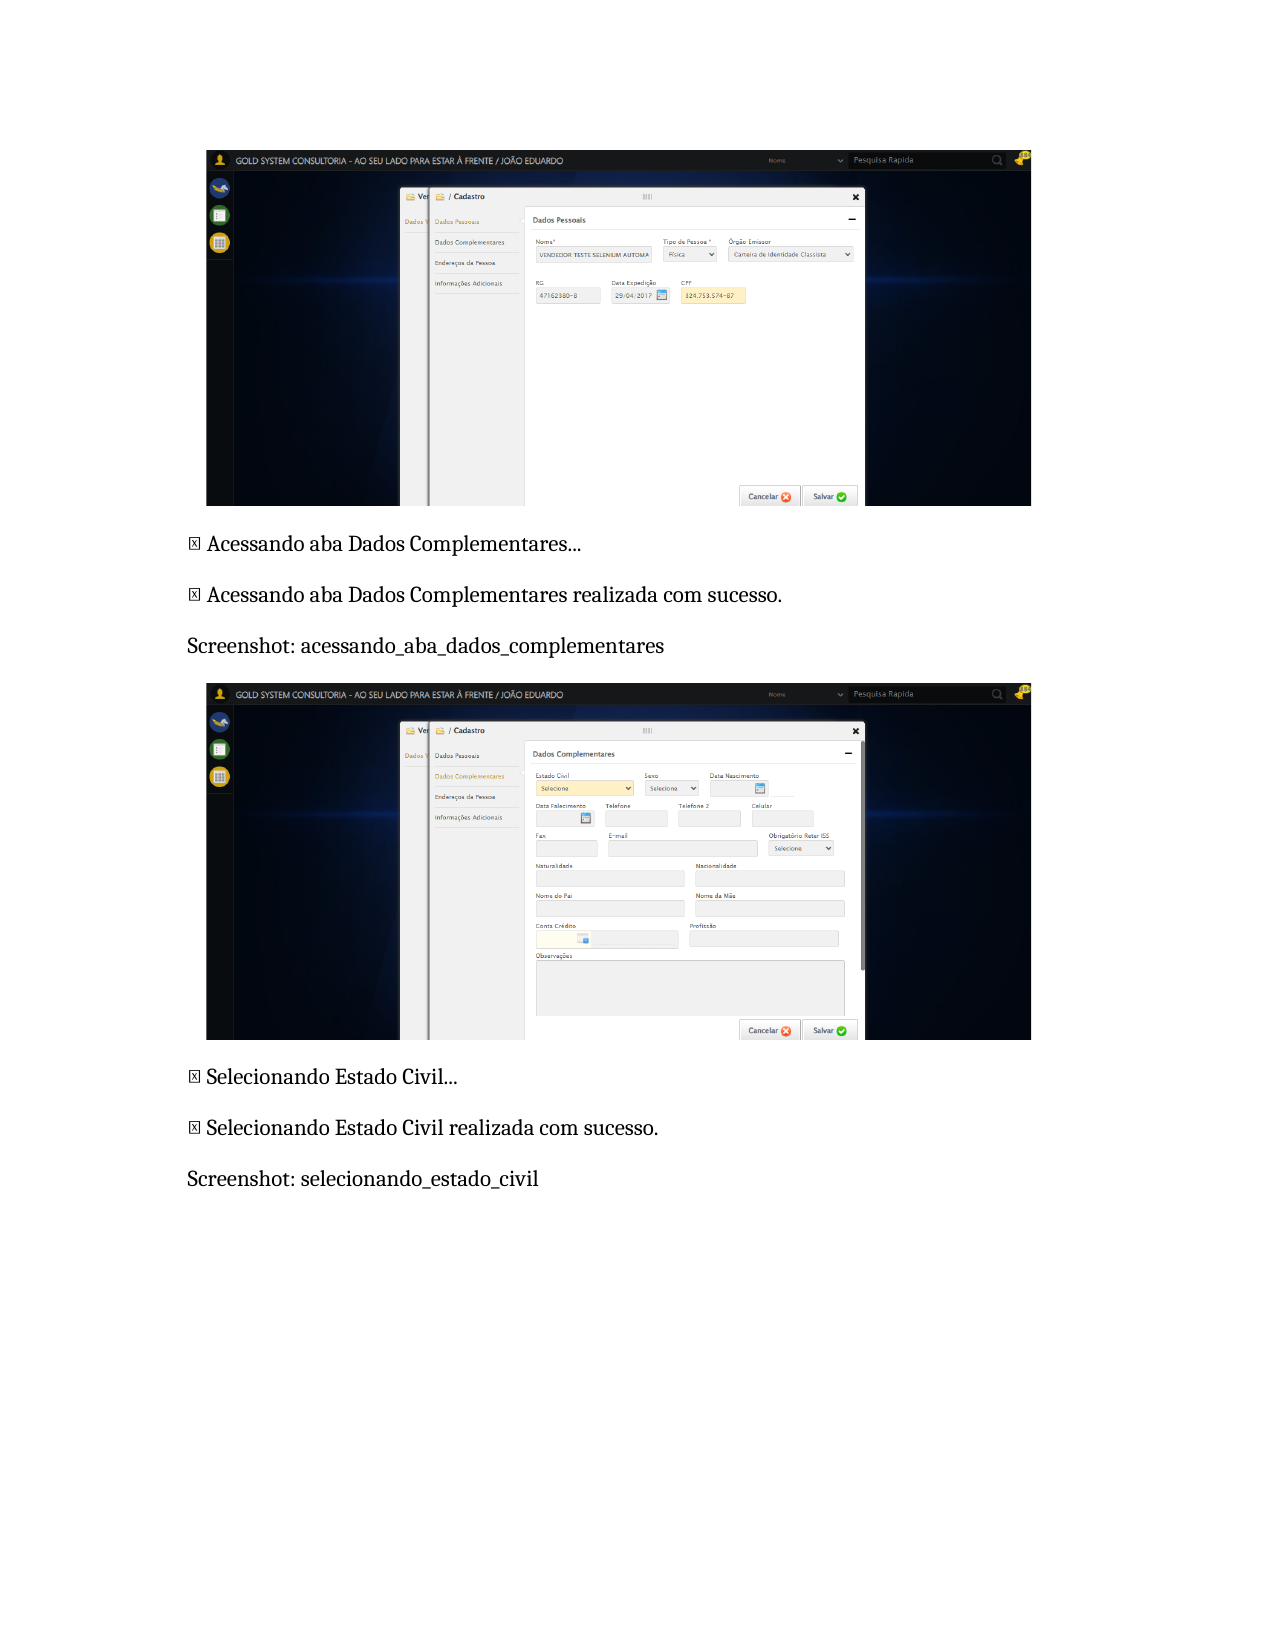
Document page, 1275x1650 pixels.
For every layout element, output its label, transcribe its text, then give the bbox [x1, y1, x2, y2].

text 🔄 Acessando aba Dados Complementares... [187, 530, 1087, 557]
picture [206, 150, 1032, 506]
picture [206, 683, 1032, 1040]
text ✅ Selecionando Estado Civil realizada com sucesso. [187, 1115, 1087, 1141]
text Screenshot: selecionando_estado_civil [187, 1166, 1087, 1192]
text ✅ Acessando aba Dados Complementares realizada com sucesso. [187, 581, 1087, 608]
text 🔄 Selecionando Estado Civil... [187, 1064, 1087, 1090]
text Screenshot: acessando_aba_dados_complementares [187, 632, 1087, 659]
